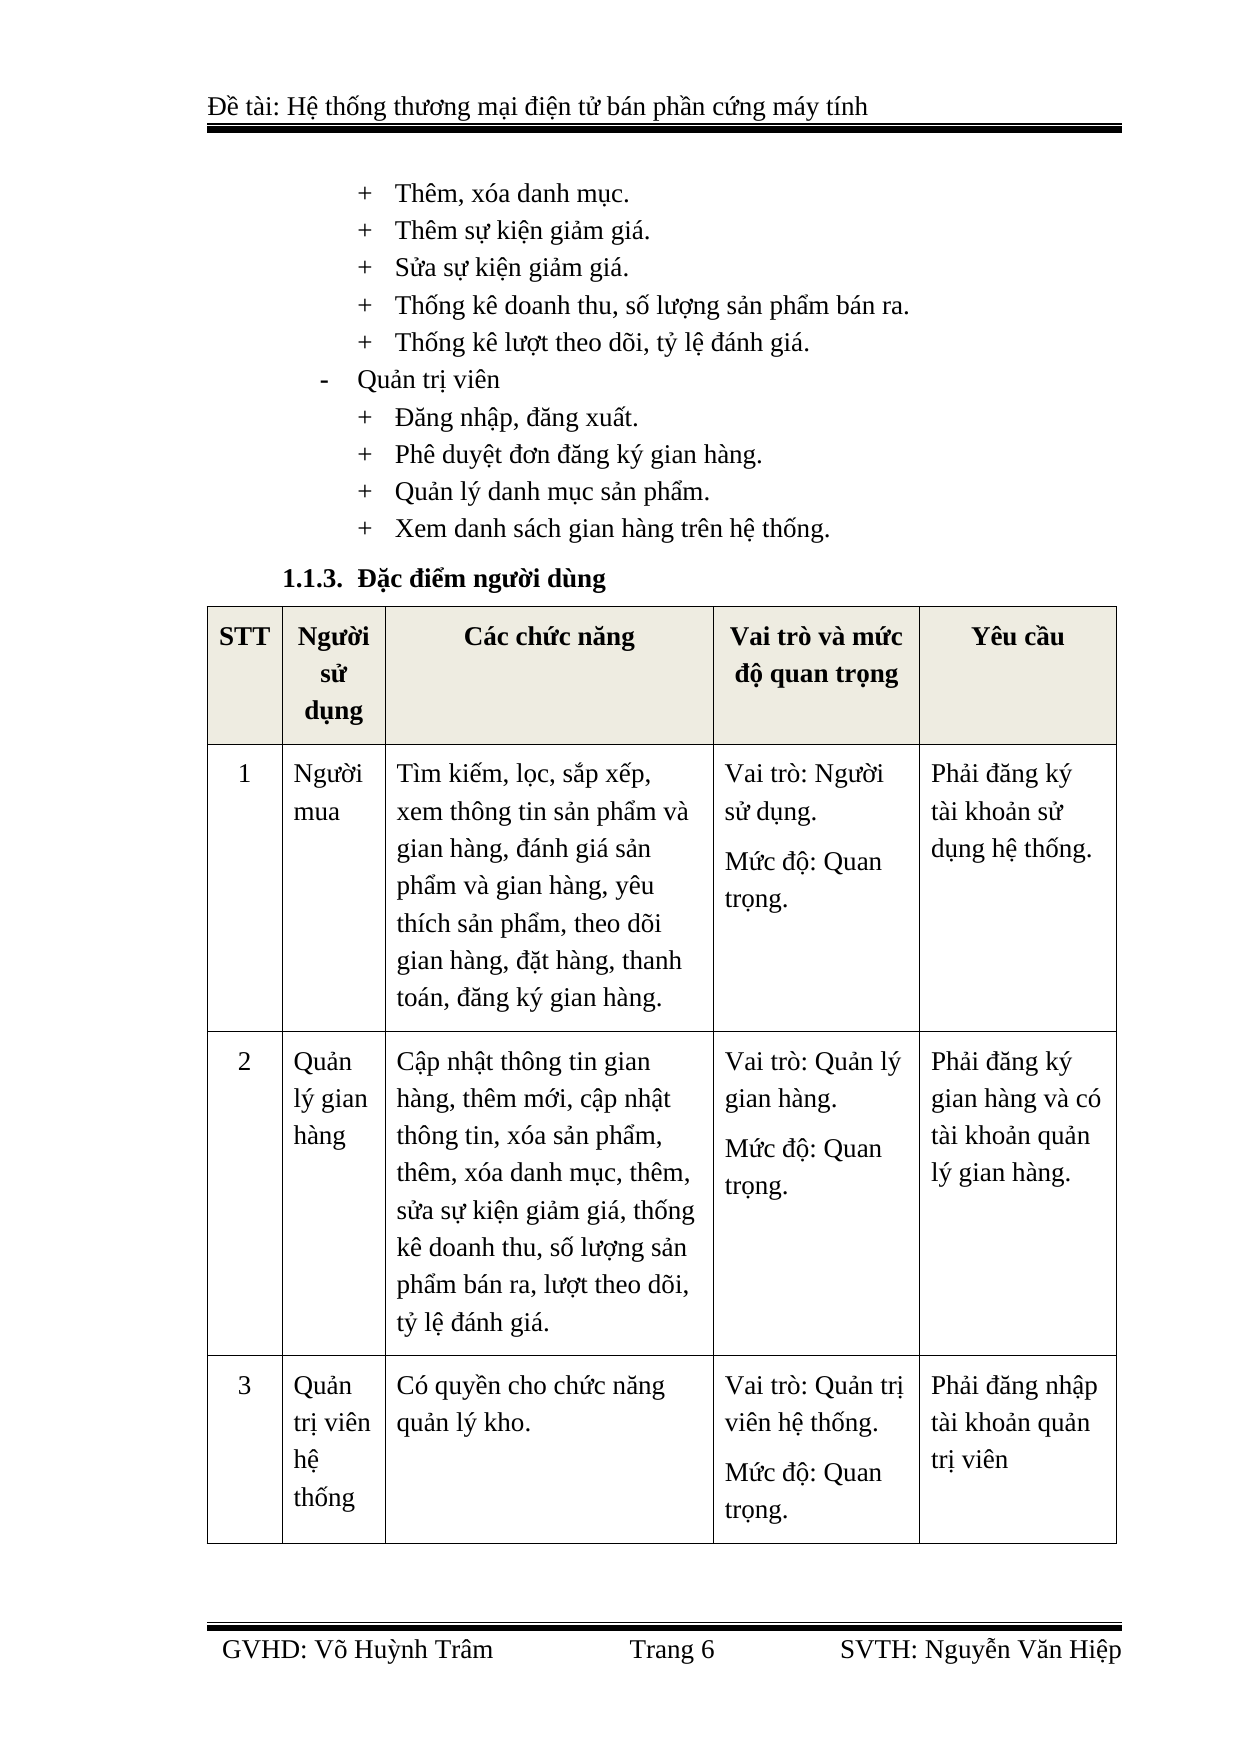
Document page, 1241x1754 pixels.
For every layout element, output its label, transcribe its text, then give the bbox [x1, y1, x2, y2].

list Xem danh sách gian hàng trên hệ thống. [357, 513, 1122, 544]
table_header Các chức năng [386, 607, 713, 744]
list Thêm sự kiện giảm giá. [357, 214, 1122, 245]
list Sửa sự kiện giảm giá. [357, 252, 1122, 283]
table_cell 1 [208, 745, 282, 1031]
list Đăng nhập, đăng xuất. [357, 401, 1122, 432]
table_cell 3 [208, 1356, 282, 1543]
table_cell Tìm kiếm, lọc, sắp xếp, xem thông tin sản phẩm và gian hàng, đánh giá sản phẩm và gian hàng, yêu thích sản phẩm, theo dõi gian hàng, đặt hàng, thanh toán, đăng ký gian hàng. [386, 745, 713, 1031]
list Quản lý danh mục sản phẩm. [357, 475, 1122, 506]
table_cell Vai trò: Quản lý gian hàng. Mức độ: Quan trọng. [714, 1032, 919, 1355]
list Phê duyệt đơn đăng ký gian hàng. [357, 438, 1122, 469]
table_header Người sử dụng [283, 607, 385, 744]
list Quản trị viên [319, 363, 1122, 394]
list Thống kê doanh thu, số lượng sản phẩm bán ra. [357, 289, 1122, 320]
table_cell Vai trò: Người sử dụng. Mức độ: Quan trọng. [714, 745, 919, 1031]
table_cell Phải đăng ký gian hàng và có tài khoản quản lý gian hàng. [920, 1032, 1116, 1355]
list Thống kê lượt theo dõi, tỷ lệ đánh giá. [357, 326, 1122, 357]
list Thêm, xóa danh mục. [357, 177, 1122, 208]
table_cell Cập nhật thông tin gian hàng, thêm mới, cập nhật thông tin, xóa sản phẩm, thêm, xóa danh mục, thêm, sửa sự kiện giảm giá, thống kê doanh thu, số lượng sản phẩm bán ra, lượt theo dõi, tỷ lệ đánh giá. [386, 1032, 713, 1355]
table_header Yêu cầu [920, 607, 1116, 744]
table_header STT [208, 607, 282, 744]
table_cell Quản trị viên hệ thống [283, 1356, 385, 1543]
subtitle Đặc điểm người dùng [282, 562, 1122, 593]
table_header Vai trò và mức độ quan trọng [714, 607, 919, 744]
table_cell Quản lý gian hàng [283, 1032, 385, 1355]
table_cell Phải đăng ký tài khoản sử dụng hệ thống. [920, 745, 1116, 1031]
table_cell 2 [208, 1032, 282, 1355]
table_cell Có quyền cho chức năng quản lý kho. [386, 1356, 713, 1543]
table_cell Người mua [283, 745, 385, 1031]
table_cell Phải đăng nhập tài khoản quản trị viên [920, 1356, 1116, 1543]
table_cell Vai trò: Quản trị viên hệ thống. Mức độ: Quan trọng. [714, 1356, 919, 1543]
